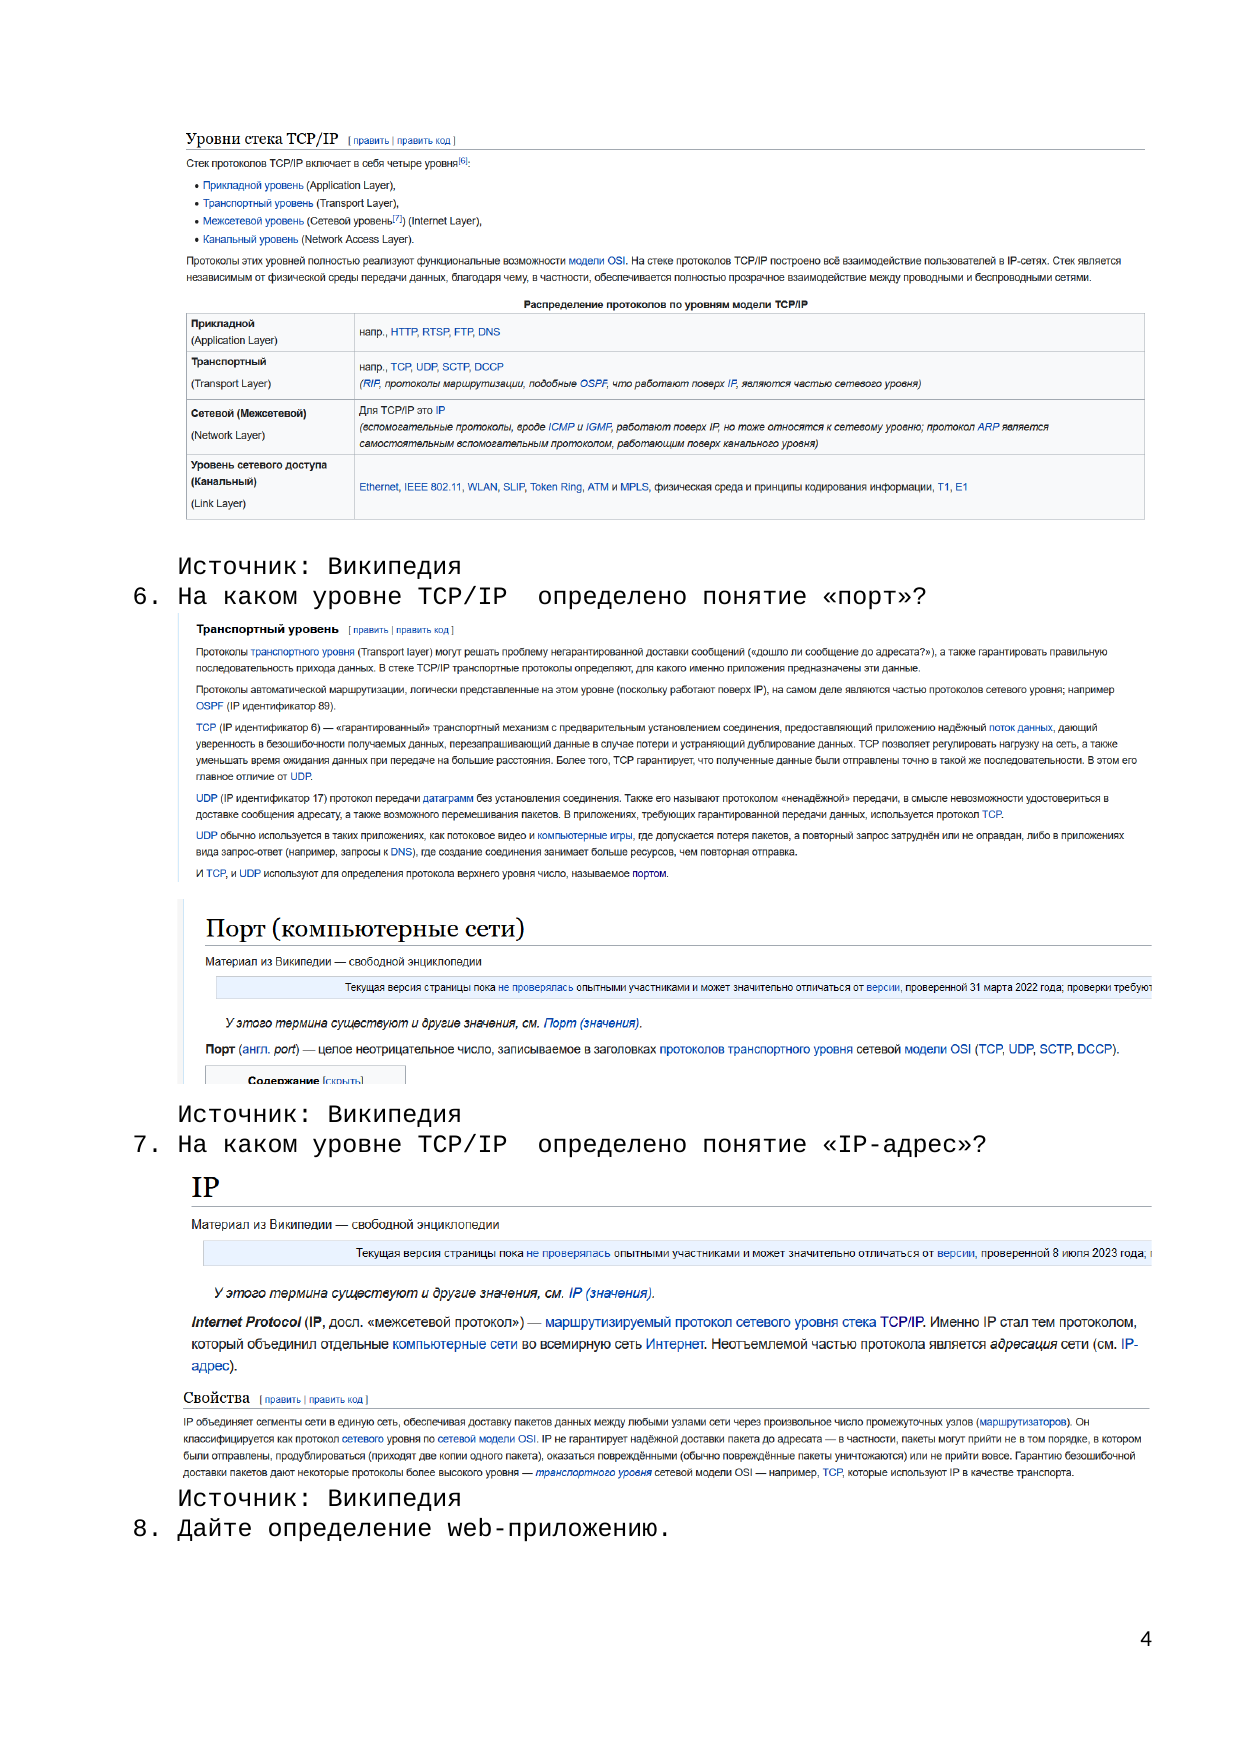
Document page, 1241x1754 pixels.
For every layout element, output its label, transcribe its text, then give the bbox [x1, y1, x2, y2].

list На каком уровне TCP/IP определено понятие «IP-адрес»? [177, 1132, 1152, 1160]
list Источник: Википедия [177, 553, 1152, 582]
picture [177, 1379, 1152, 1485]
list Источник: Википедия [177, 1486, 1152, 1514]
picture [177, 118, 1152, 536]
list Дайте определение web-приложению. [177, 1516, 1152, 1544]
list Источник: Википедия [177, 1102, 1152, 1130]
list На каком уровне TCP/IP определено понятие «порт»? [177, 583, 1152, 612]
picture [177, 1161, 1152, 1378]
picture [177, 613, 1152, 882]
picture [177, 899, 1152, 1084]
